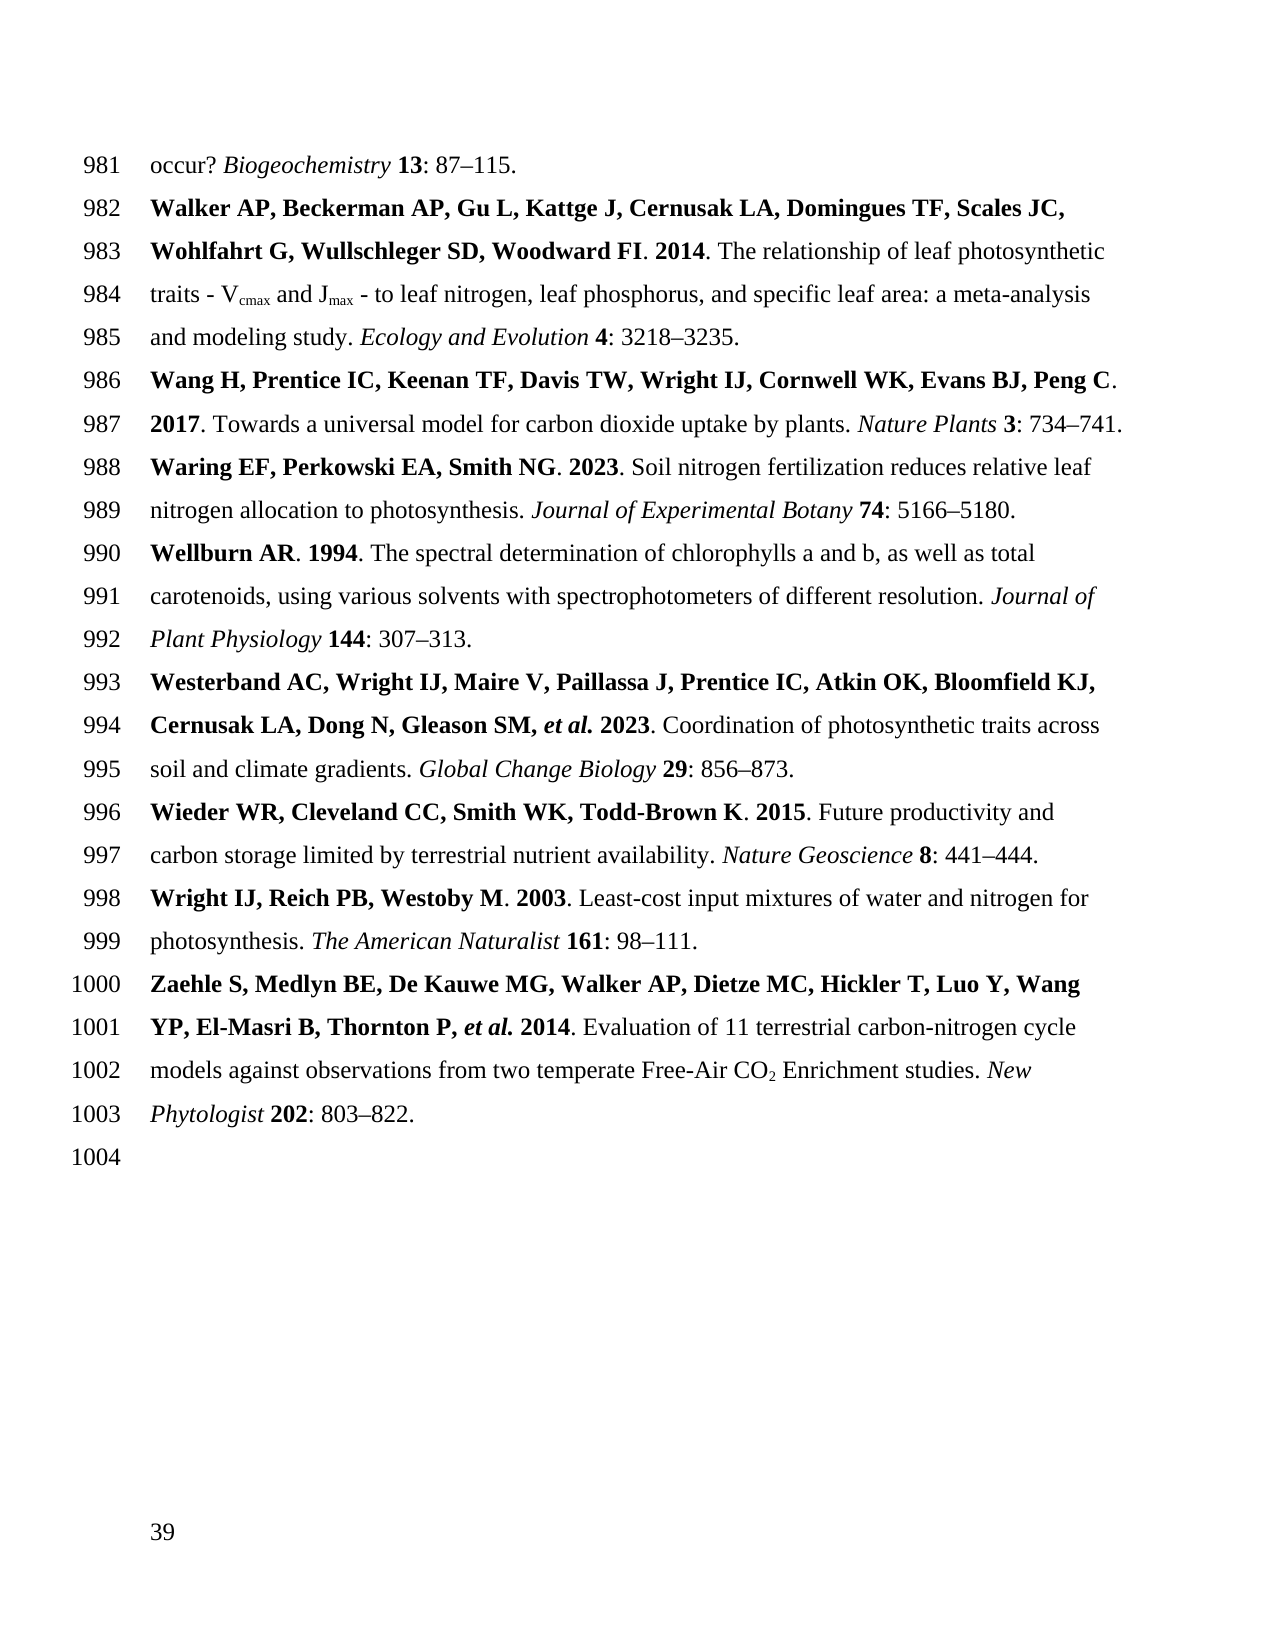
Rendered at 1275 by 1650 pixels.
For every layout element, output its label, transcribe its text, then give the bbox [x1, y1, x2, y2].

text Walker AP, Beckerman AP, Gu L, Kattge J, Cernusak LA, Domingues TF, Scales JC, Wohlfahrt G, Wullschleger SD, Woodward FI. 2014. The relationship of leaf photosynthetic traits - Vcmax and Jmax - to leaf nitrogen, leaf phosphorus, and specific leaf area: a meta-analysis and modeling study. Ecology and Evolution 4: 3218–3235. [150, 193, 1125, 351]
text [150, 150, 1125, 179]
text Wang H, Prentice IC, Keenan TF, Davis TW, Wright IJ, Cornwell WK, Evans BJ, Peng C. 2017. Towards a universal model for carbon dioxide uptake by plants. Nature Plants 3: 734–741. [150, 366, 1125, 437]
text Wieder WR, Cleveland CC, Smith WK, Todd-Brown K. 2015. Future productivity and carbon storage limited by terrestrial nutrient availability. Nature Geoscience 8: 441–444. [150, 797, 1125, 869]
text Waring EF, Perkowski EA, Smith NG. 2023. Soil nitrogen fertilization reduces relative leaf nitrogen allocation to photosynthesis. Journal of Experimental Botany 74: 5166–5180. [150, 452, 1125, 524]
text Wellburn AR. 1994. The spectral determination of chlorophylls a and b, as well as total carotenoids, using various solvents with spectrophotometers of different resolution. Journal of Plant Physiology 144: 307–313. [150, 538, 1125, 653]
text Wright IJ, Reich PB, Westoby M. 2003. Least-cost input mixtures of water and nitrogen for photosynthesis. The American Naturalist 161: 98–111. [150, 883, 1125, 955]
text Westerband AC, Wright IJ, Maire V, Paillassa J, Prentice IC, Atkin OK, Bloomfield KJ, Cernusak LA, Dong N, Gleason SM, et al. 2023. Coordination of photosynthetic traits across soil and climate gradients. Global Change Biology 29: 856–873. [150, 667, 1125, 782]
text Zaehle S, Medlyn BE, De Kauwe MG, Walker AP, Dietze MC, Hickler T, Luo Y, Wang YP, El-Masri B, Thornton P, et al. 2014. Evaluation of 11 terrestrial carbon-nitrogen cycle models against observations from two temperate Free-Air CO2 Enrichment studies. New Phytologist 202: 803–822. [150, 969, 1125, 1127]
